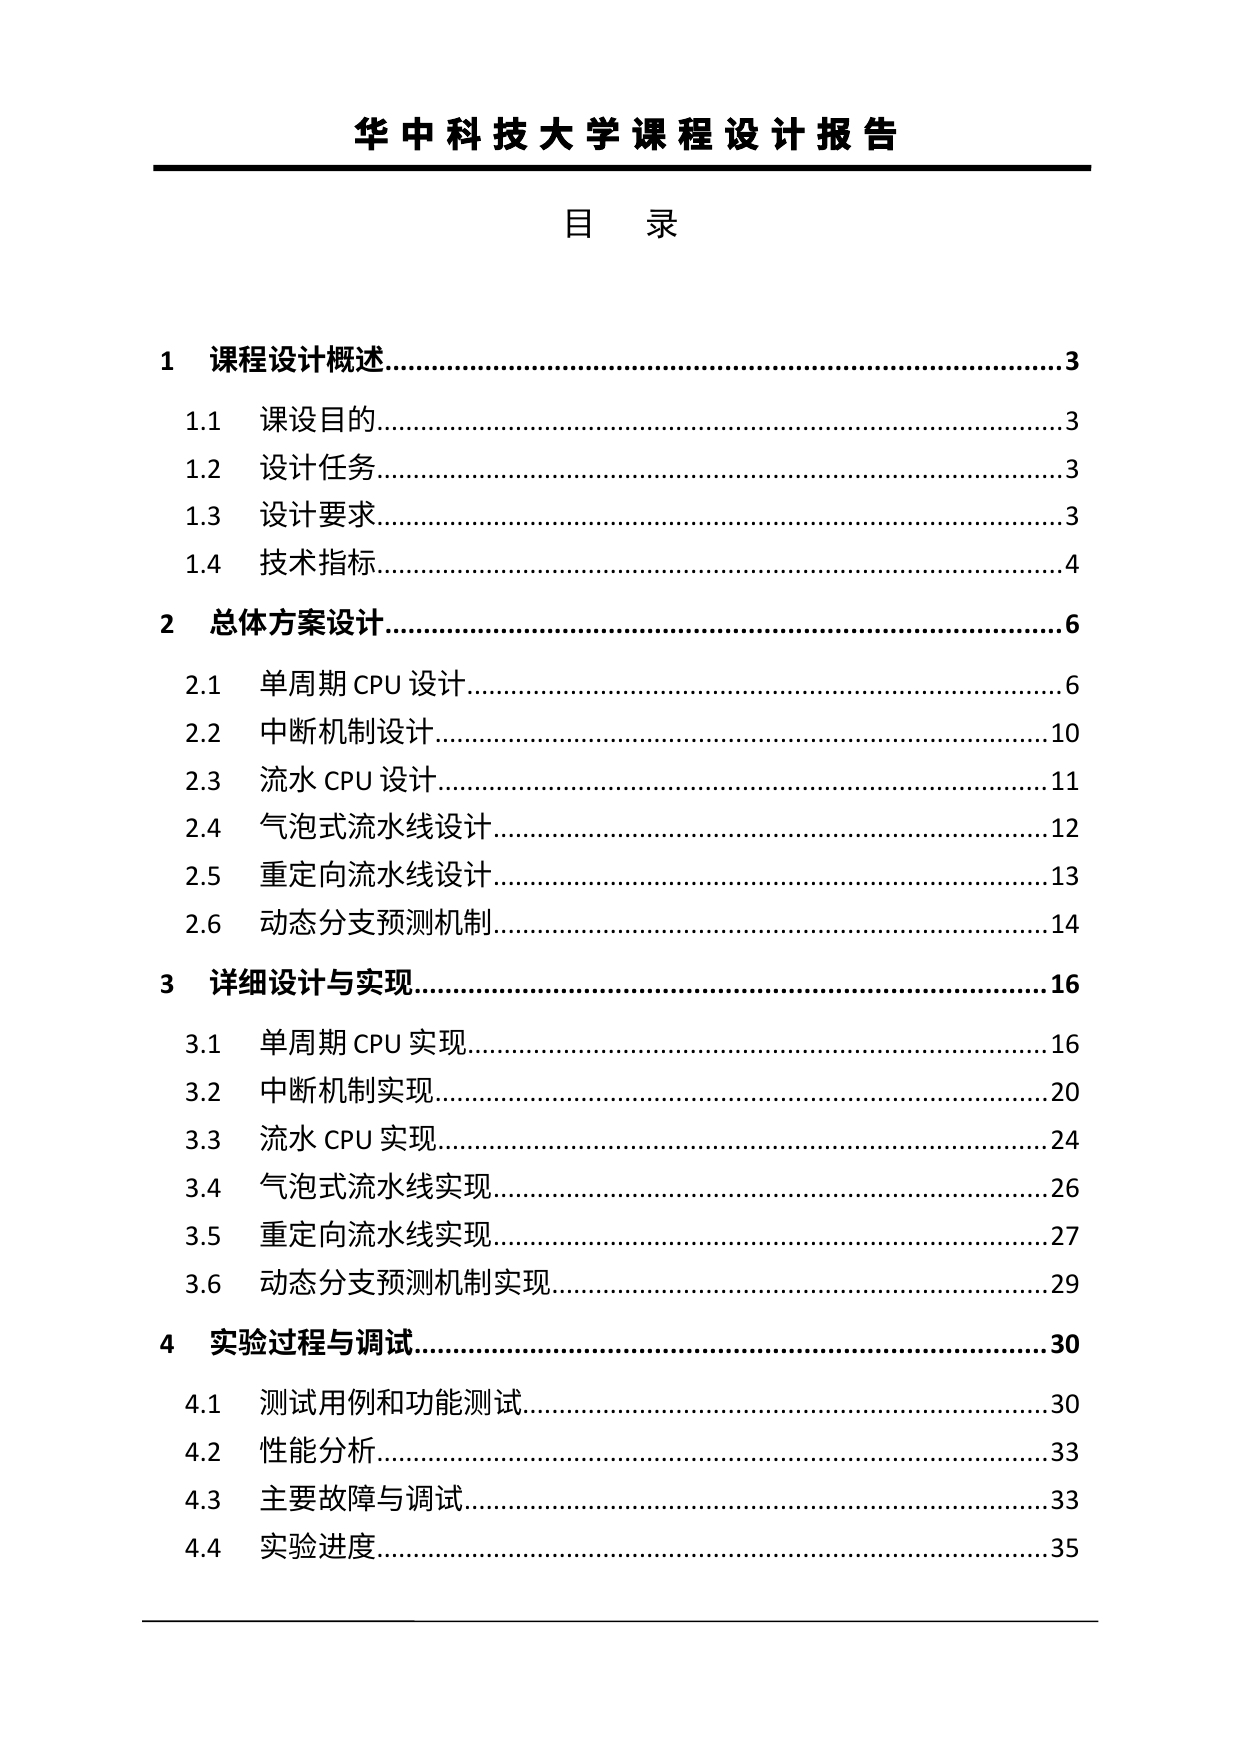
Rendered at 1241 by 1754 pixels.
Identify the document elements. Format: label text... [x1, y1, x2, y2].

text 3.4 气泡式流水线实现 26 [184, 1161, 1081, 1209]
text 2.2 中断机制设计 10 [184, 706, 1081, 753]
text 2.5 重定向流水线设计 13 [184, 849, 1081, 897]
text 1.2 设计任务 3 [184, 441, 1081, 489]
text 3.3 流水CPU实现 24 [184, 1113, 1081, 1161]
text 3.6 动态分支预测机制实现 29 [184, 1256, 1081, 1304]
text 3 详细设计与实现 16 [159, 957, 1081, 1005]
text 2 总体方案设计 6 [159, 597, 1081, 645]
text 4.4 实验进度 35 [184, 1521, 1081, 1568]
text 1.4 技术指标 4 [184, 537, 1081, 585]
text 4 实验过程与调试 30 [159, 1317, 1081, 1364]
text 1.3 设计要求 3 [184, 489, 1081, 537]
text 4.1 测试用例和功能测试 30 [184, 1377, 1081, 1425]
text 3.5 重定向流水线实现 27 [184, 1209, 1081, 1256]
text 目 录 [159, 197, 1081, 245]
text 4.3 主要故障与调试 33 [184, 1473, 1081, 1521]
text 2.4 气泡式流水线设计 12 [184, 801, 1081, 849]
text 3.2 中断机制实现 20 [184, 1065, 1081, 1113]
text 1.1 课设目的 3 [184, 394, 1081, 441]
text 3.1 单周期CPU 实现 16 [184, 1017, 1081, 1065]
text 2.3 流水CPU设计 11 [184, 753, 1081, 801]
text 4.2 性能分析 33 [184, 1425, 1081, 1473]
text 2.1 单周期CPU设计 6 [184, 658, 1081, 706]
text 2.6 动态分支预测机制 14 [184, 897, 1081, 944]
text 1 课程设计概述 3 [159, 333, 1081, 381]
